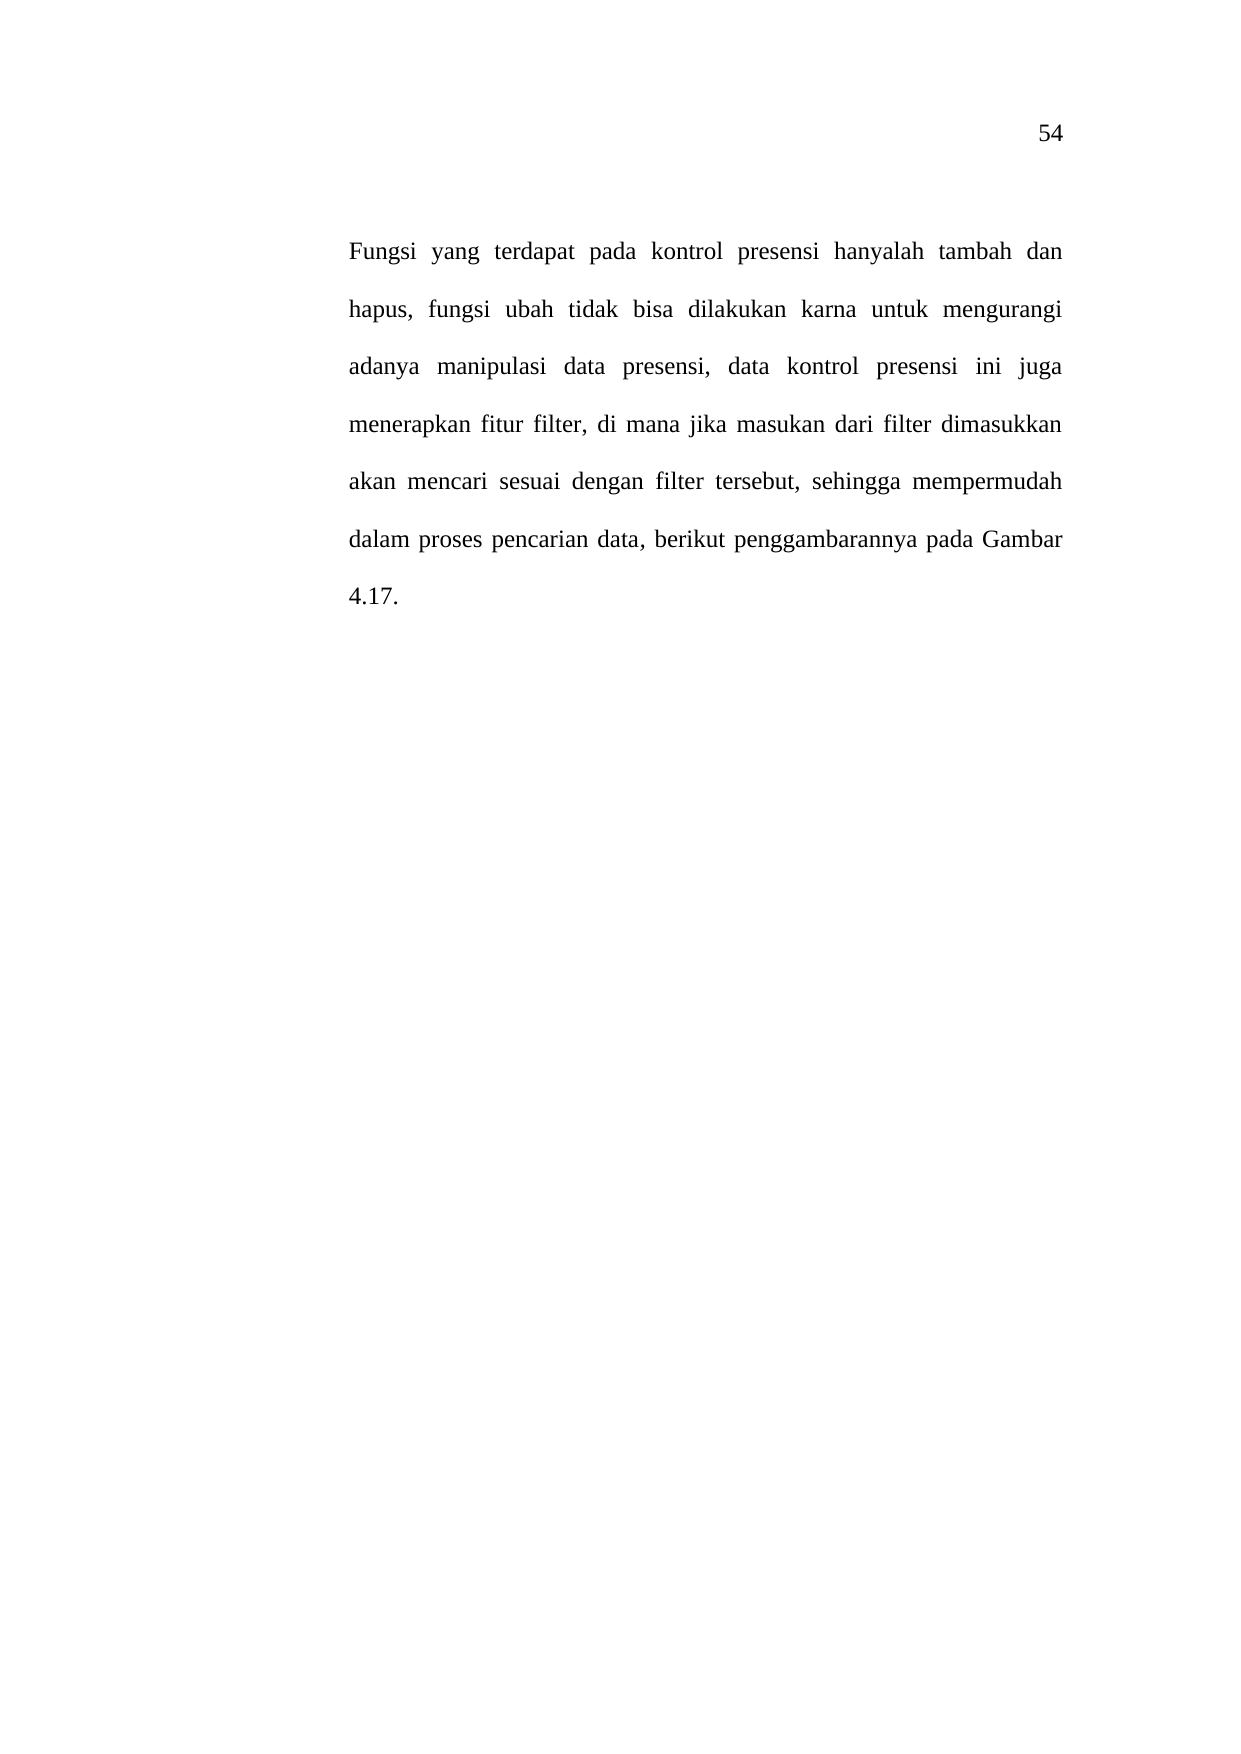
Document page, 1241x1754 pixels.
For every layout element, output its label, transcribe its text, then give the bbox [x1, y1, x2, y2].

list Fungsi yang terdapat pada kontrol presensi hanyalah tambah dan hapus, fungsi ubah tidak bisa dilakukan karna untuk mengurangi adanya manipulasi data presensi, data kontrol presensi ini juga menerapkan fitur filter, di mana jika masukan dari filter dimasukkan akan mencari sesuai dengan filter tersebut, sehingga mempermudah dalam proses pencarian data, berikut penggambarannya pada Gambar 4.17. [349, 236, 1063, 610]
